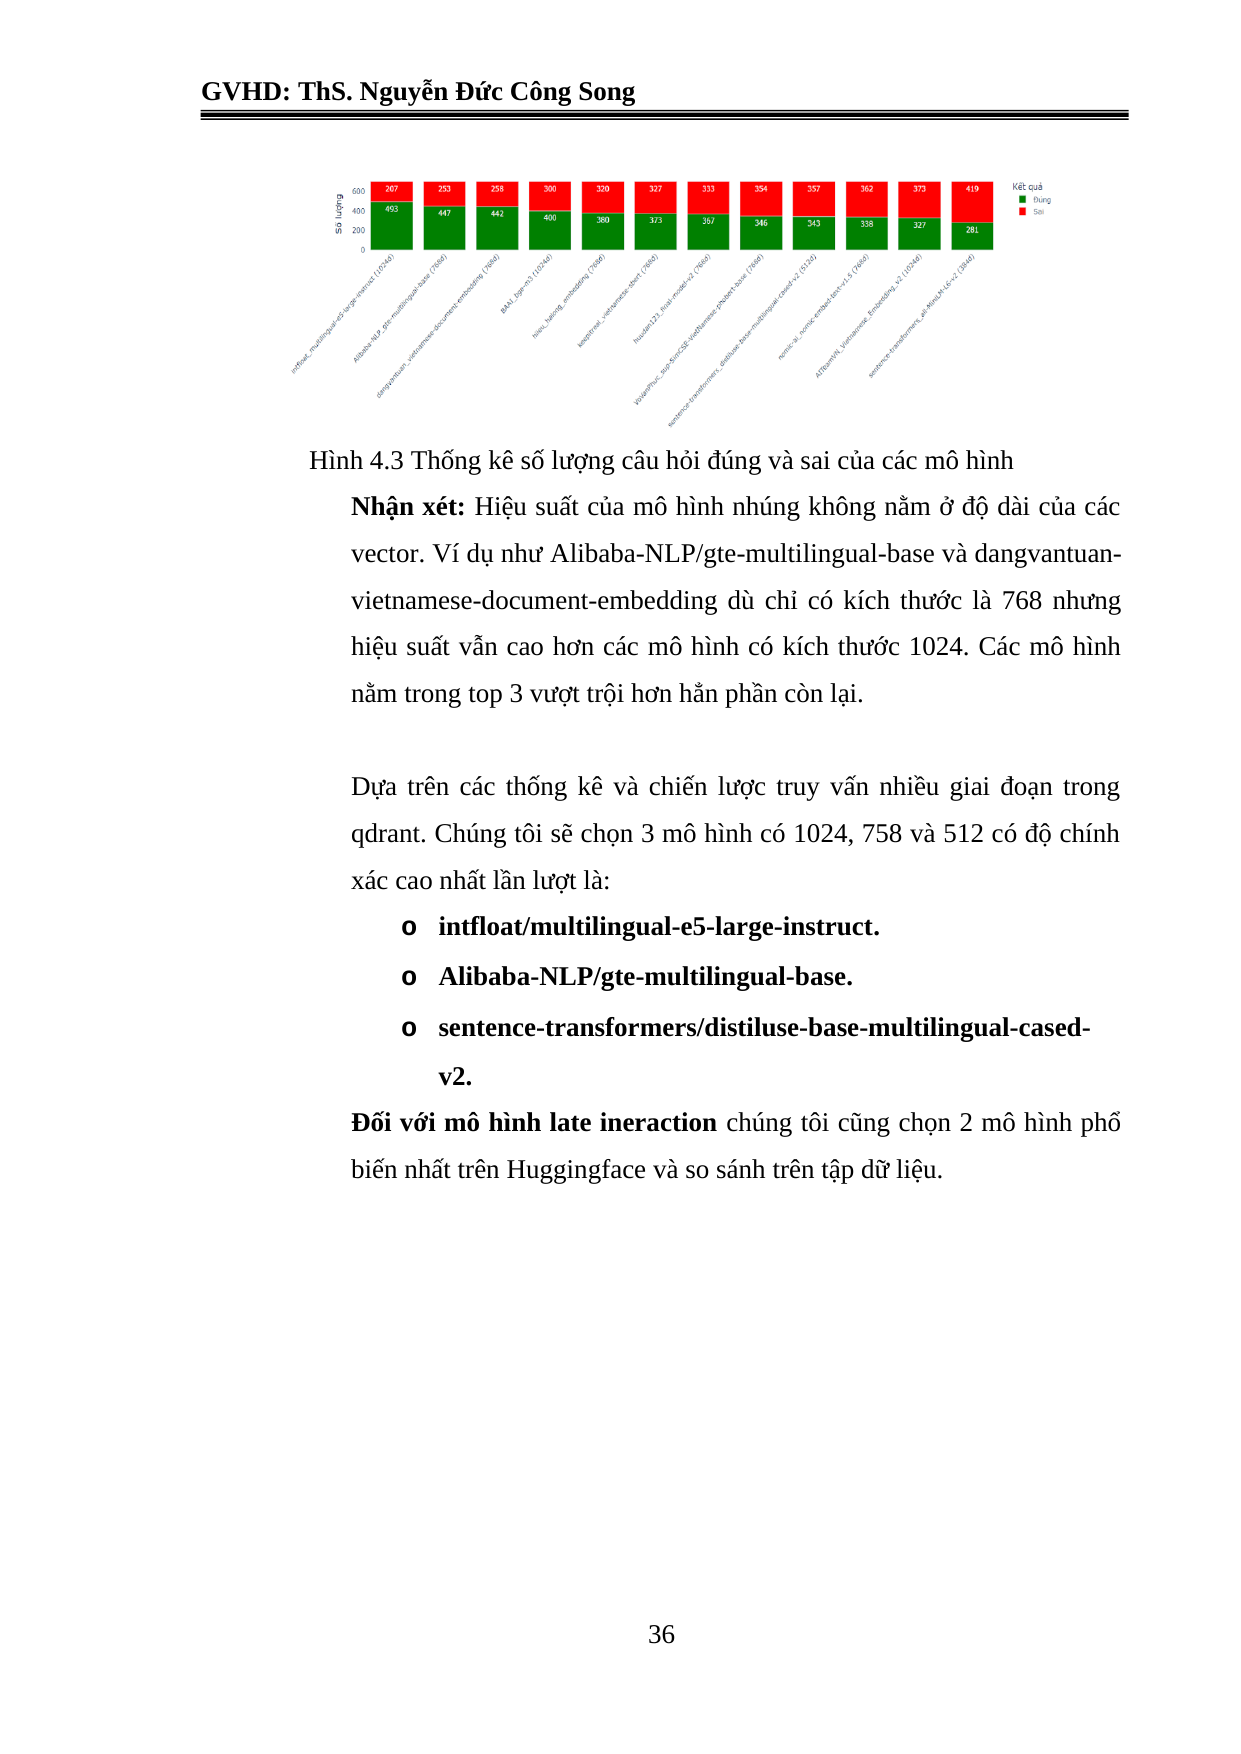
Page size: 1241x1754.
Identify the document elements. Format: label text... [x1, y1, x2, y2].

list Alibaba-NLP/gte-multilingual-base. [401, 961, 1122, 994]
list sentence-transformers/distiluse-base-multilingual-cased-v2. [401, 1011, 1122, 1091]
list Đối với mô hình late ineraction chúng tôi cũng chọn 2 mô hình phổ biến nhất trên Huggingface và so sánh trên tập dữ liệu. [351, 1106, 1122, 1184]
picture [267, 159, 1056, 429]
text Hình 4.3 Thống kê số lượng câu hỏi đúng và sai của các mô hình [201, 444, 1122, 475]
list Nhận xét: Hiệu suất của mô hình nhúng không nằm ở độ dài của các vector. Ví dụ như Alibaba-NLP/gte-multilingual-base và dangvantuan-vietnamese-document-embedding dù chỉ có kích thước là 768 nhưng hiệu suất vẫn cao hơn các mô hình có kích thước 1024. Các mô hình nằm trong top 3 vượt trội hơn hẳn phần còn lại. [351, 490, 1122, 708]
list intfloat/multilingual-e5-large-instruct. [401, 910, 1122, 944]
list Dựa trên các thống kê và chiến lược truy vấn nhiều giai đoạn trong qdrant. Chúng tôi sẽ chọn 3 mô hình có 1024, 758 và 512 có độ chính xác cao nhất lần lượt là: [351, 770, 1122, 895]
